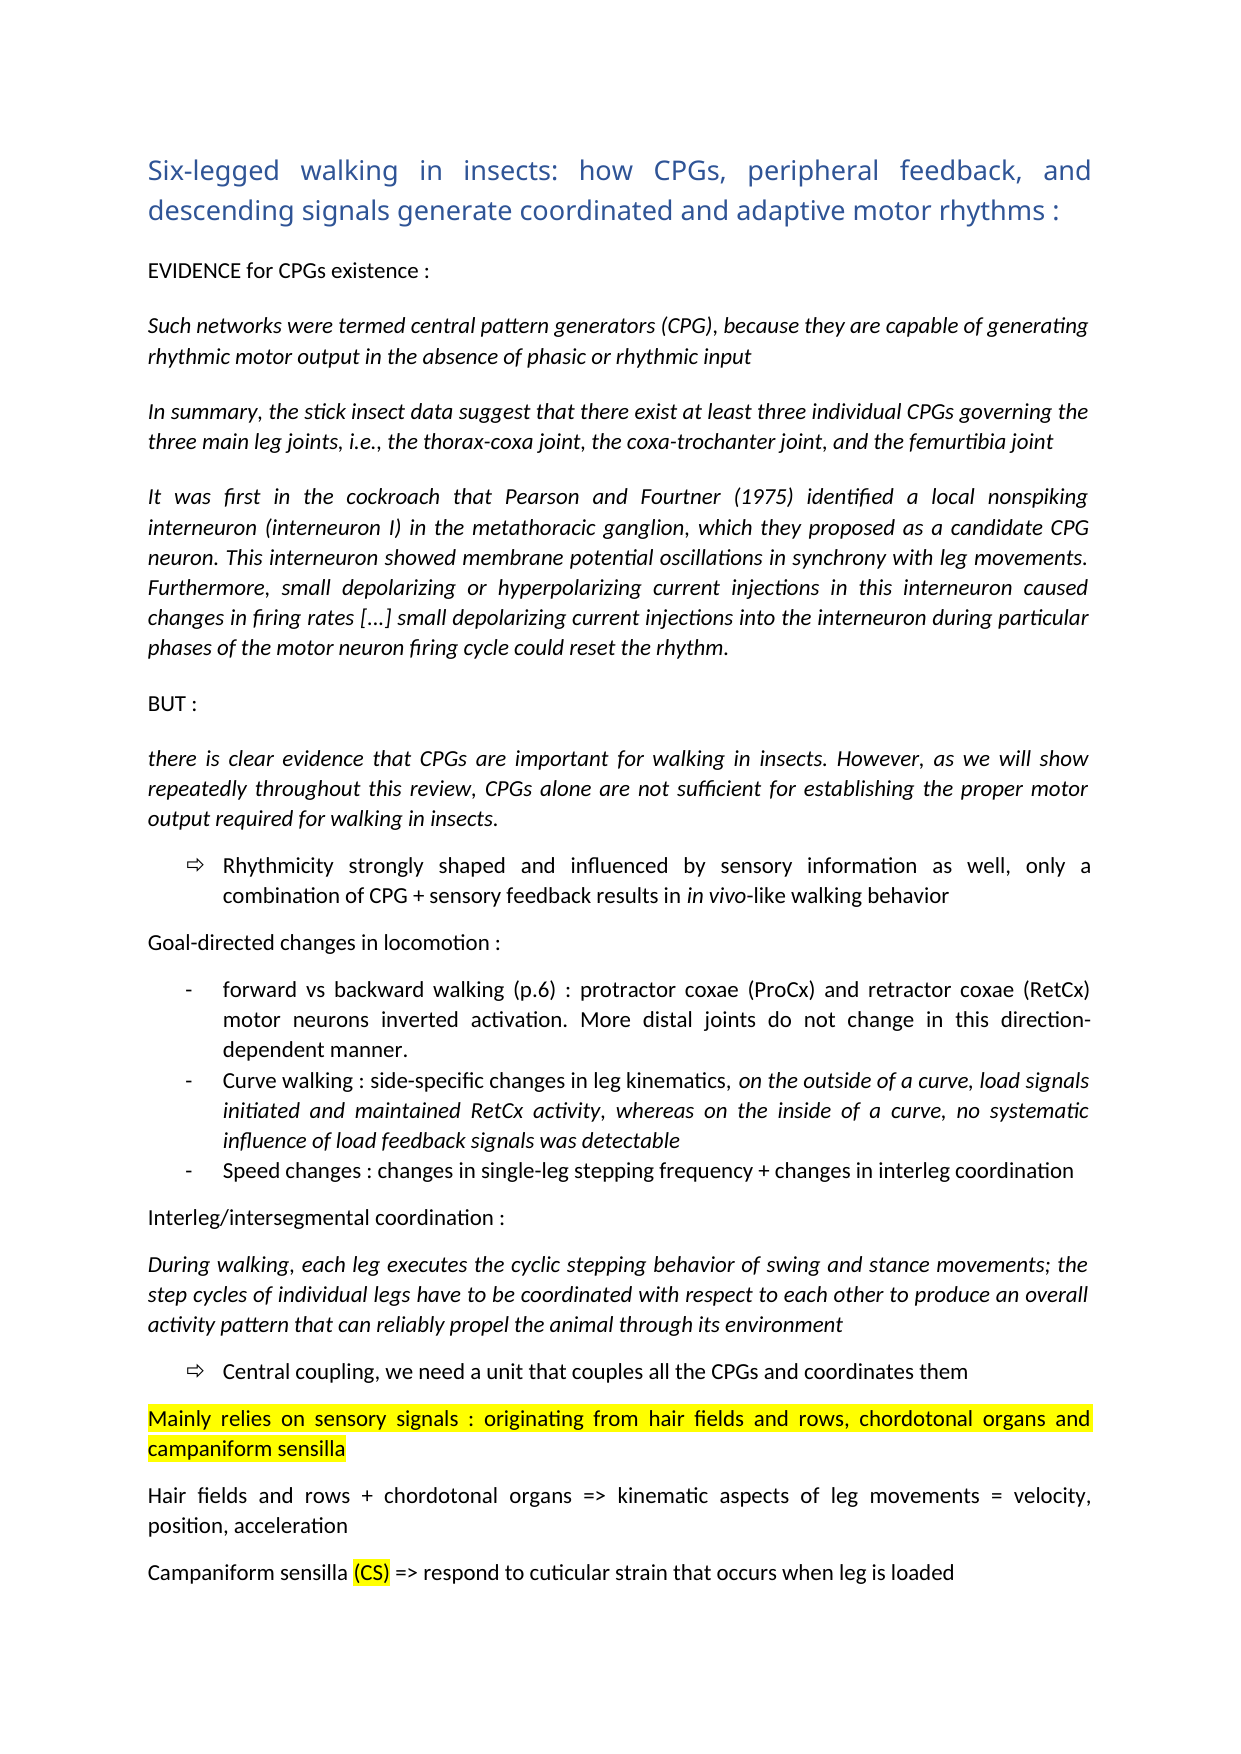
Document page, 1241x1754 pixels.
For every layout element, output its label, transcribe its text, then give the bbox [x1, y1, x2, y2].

text Interleg/intersegmental coordination : [148, 1203, 1093, 1231]
text It was first in the cockroach that Pearson and Fourtner (1975) identified a local nonspiking interneuron (interneuron I) in the metathoracic ganglion, which they proposed as a candidate CPG neuron. This interneuron showed membrane potential oscillations in synchrony with leg movements. Furthermore, small depolarizing or hyperpolarizing current injections in this interneuron caused changes in firing rates [...] small depolarizing current injections into the interneuron during particular phases of the motor neuron firing cycle could reset the rhythm. [148, 482, 1093, 661]
list forward vs backward walking (p.6) : protractor coxae (ProCx) and retractor coxae (RetCx) motor neurons inverted activation. More distal joints do not change in this direction-dependent manner. [185, 975, 1093, 1063]
text Mainly relies on sensory signals : originating from hair fields and rows, chordotonal organs and campaniform sensilla [148, 1432, 1093, 1462]
text Goal-directed changes in locomotion : [148, 928, 1093, 956]
text Hair fields and rows + chordotonal organs => kinematic aspects of leg movements = velocity, position, acceleration [148, 1481, 1093, 1539]
text In summary, the stick insect data suggest that there exist at least three individual CPGs governing the three main leg joints, i.e., the thorax-coxa joint, the coxa-trochanter joint, and the femurtibia joint [148, 397, 1093, 455]
text During walking, each leg executes the cyclic stepping behavior of swing and stance movements; the step cycles of individual legs have to be coordinated with respect to each other to produce an overall activity pattern that can reliably propel the animal through its environment [148, 1250, 1093, 1338]
text BUT : [148, 689, 1093, 717]
text Campaniform sensilla (CS) => respond to cuticular strain that occurs when leg is loaded [148, 1558, 1093, 1586]
list Rhythmicity strongly shaped and influenced by sensory information as well, only a combination of CPG + sensory feedback results in in vivo-like walking behavior [185, 851, 1093, 909]
list Curve walking : side-specific changes in leg kinematics, on the outside of a curve, load signals initiated and maintained RetCx activity, whereas on the inside of a curve, no systematic influence of load feedback signals was detectable [185, 1066, 1093, 1154]
text there is clear evidence that CPGs are important for walking in insects. However, as we will show repeatedly throughout this review, CPGs alone are not sufficient for establishing the proper motor output required for walking in insects. [148, 744, 1093, 832]
text EVIDENCE for CPGs existence : [148, 256, 1093, 284]
text Such networks were termed central pattern generators (CPG), because they are capable of generating rhythmic motor output in the absence of phasic or rhythmic input [148, 312, 1093, 370]
list Speed changes : changes in single-leg stepping frequency + changes in interleg coordination [185, 1156, 1093, 1184]
list Central coupling, we need a unit that couples all the CPGs and coordinates them [185, 1357, 1093, 1385]
subtitle Six-legged walking in insects: how CPGs, peripheral feedback, and descending signals generate coordinated and adaptive motor rhythms : [148, 152, 1093, 228]
